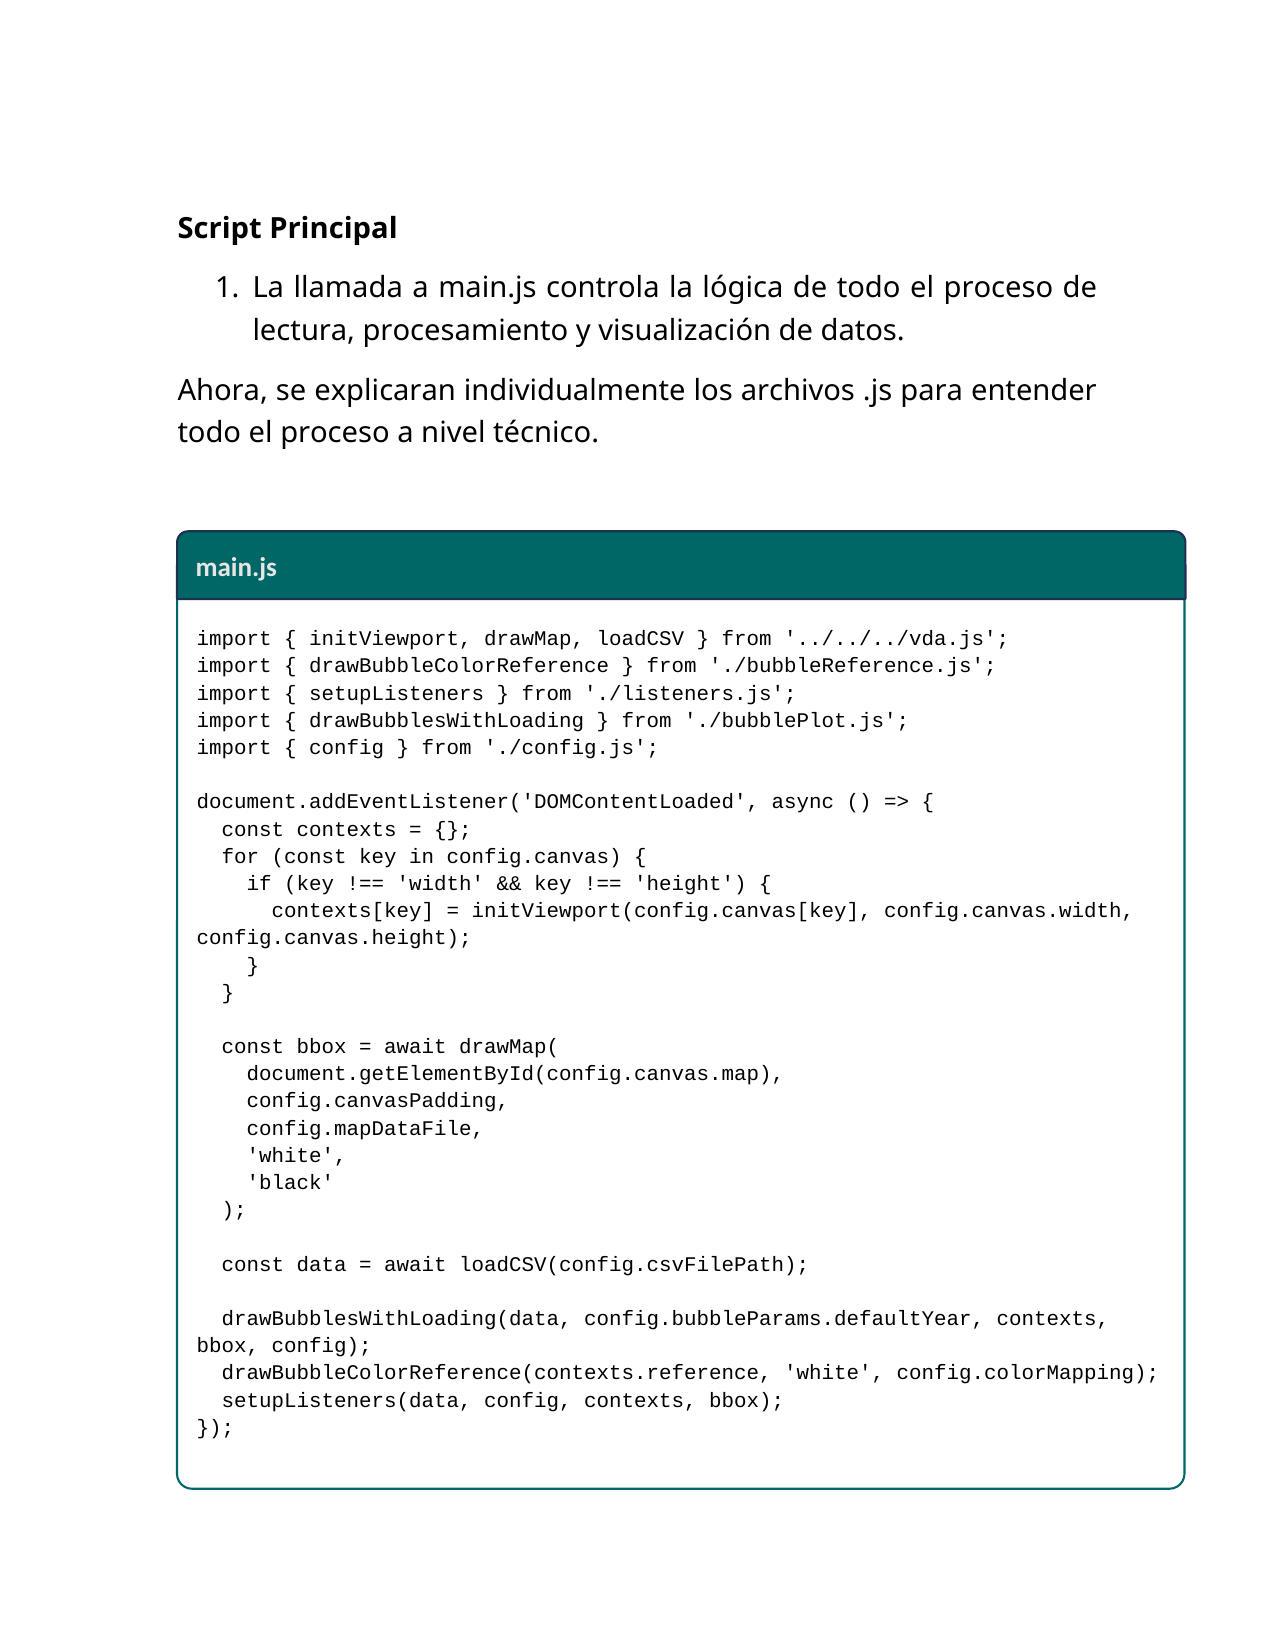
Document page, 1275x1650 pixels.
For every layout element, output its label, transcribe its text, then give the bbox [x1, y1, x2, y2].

text Ahora, se explicaran individualmente los archivos .js para entender todo el proceso a nivel técnico. [177, 369, 1098, 451]
text Script Principal [177, 207, 1098, 247]
list La llamada a main.js controla la lógica de todo el proceso de lectura, procesamiento y visualización de datos. [215, 267, 1098, 349]
